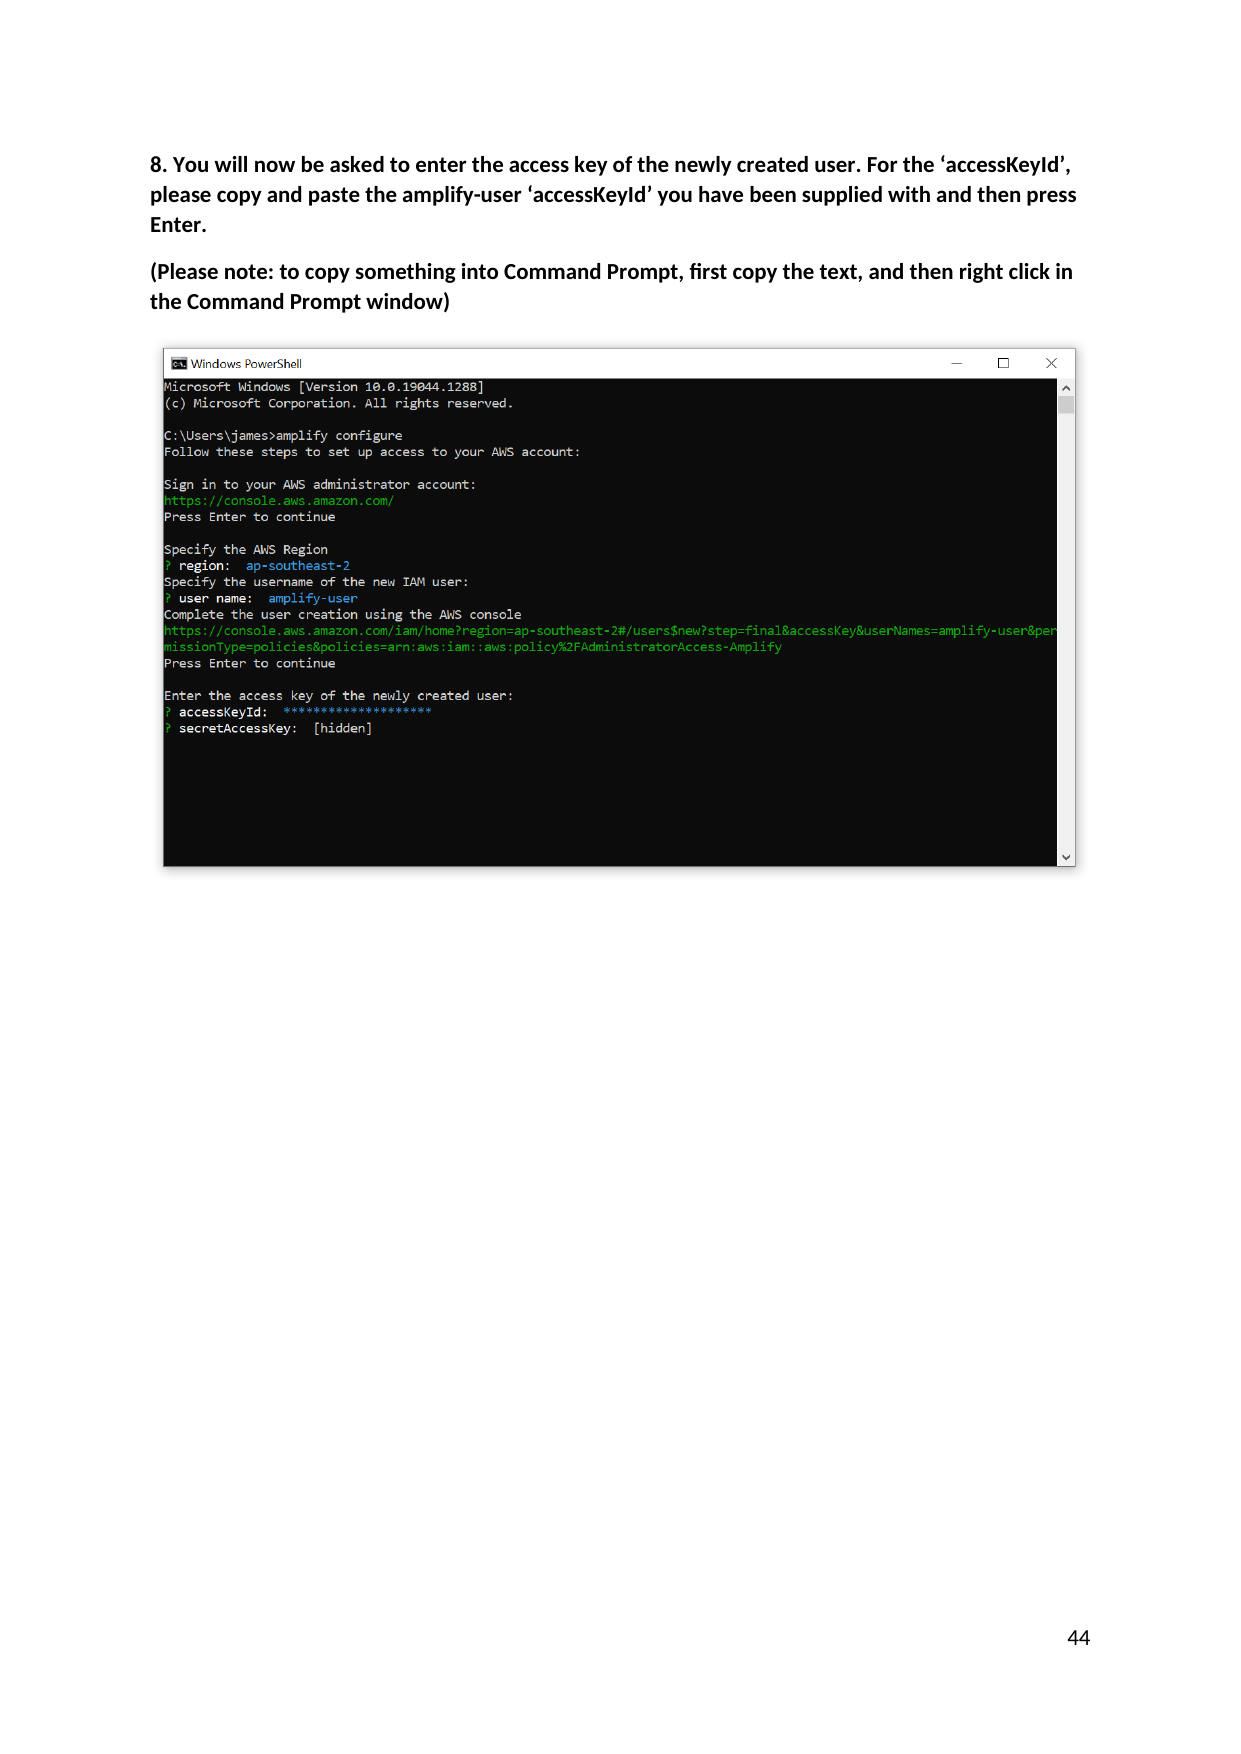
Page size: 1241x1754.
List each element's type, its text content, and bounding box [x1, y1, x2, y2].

picture [150, 334, 1090, 884]
text (Please note: to copy something into Command Prompt, first copy the text, and then right click in the Command Prompt window) [150, 257, 1090, 316]
text 8. You will now be asked to enter the access key of the newly created user. For the ‘accessKeyId’, please copy and paste the amplify-user ‘accessKeyId’ you have been supplied with and then press Enter. [150, 150, 1090, 238]
